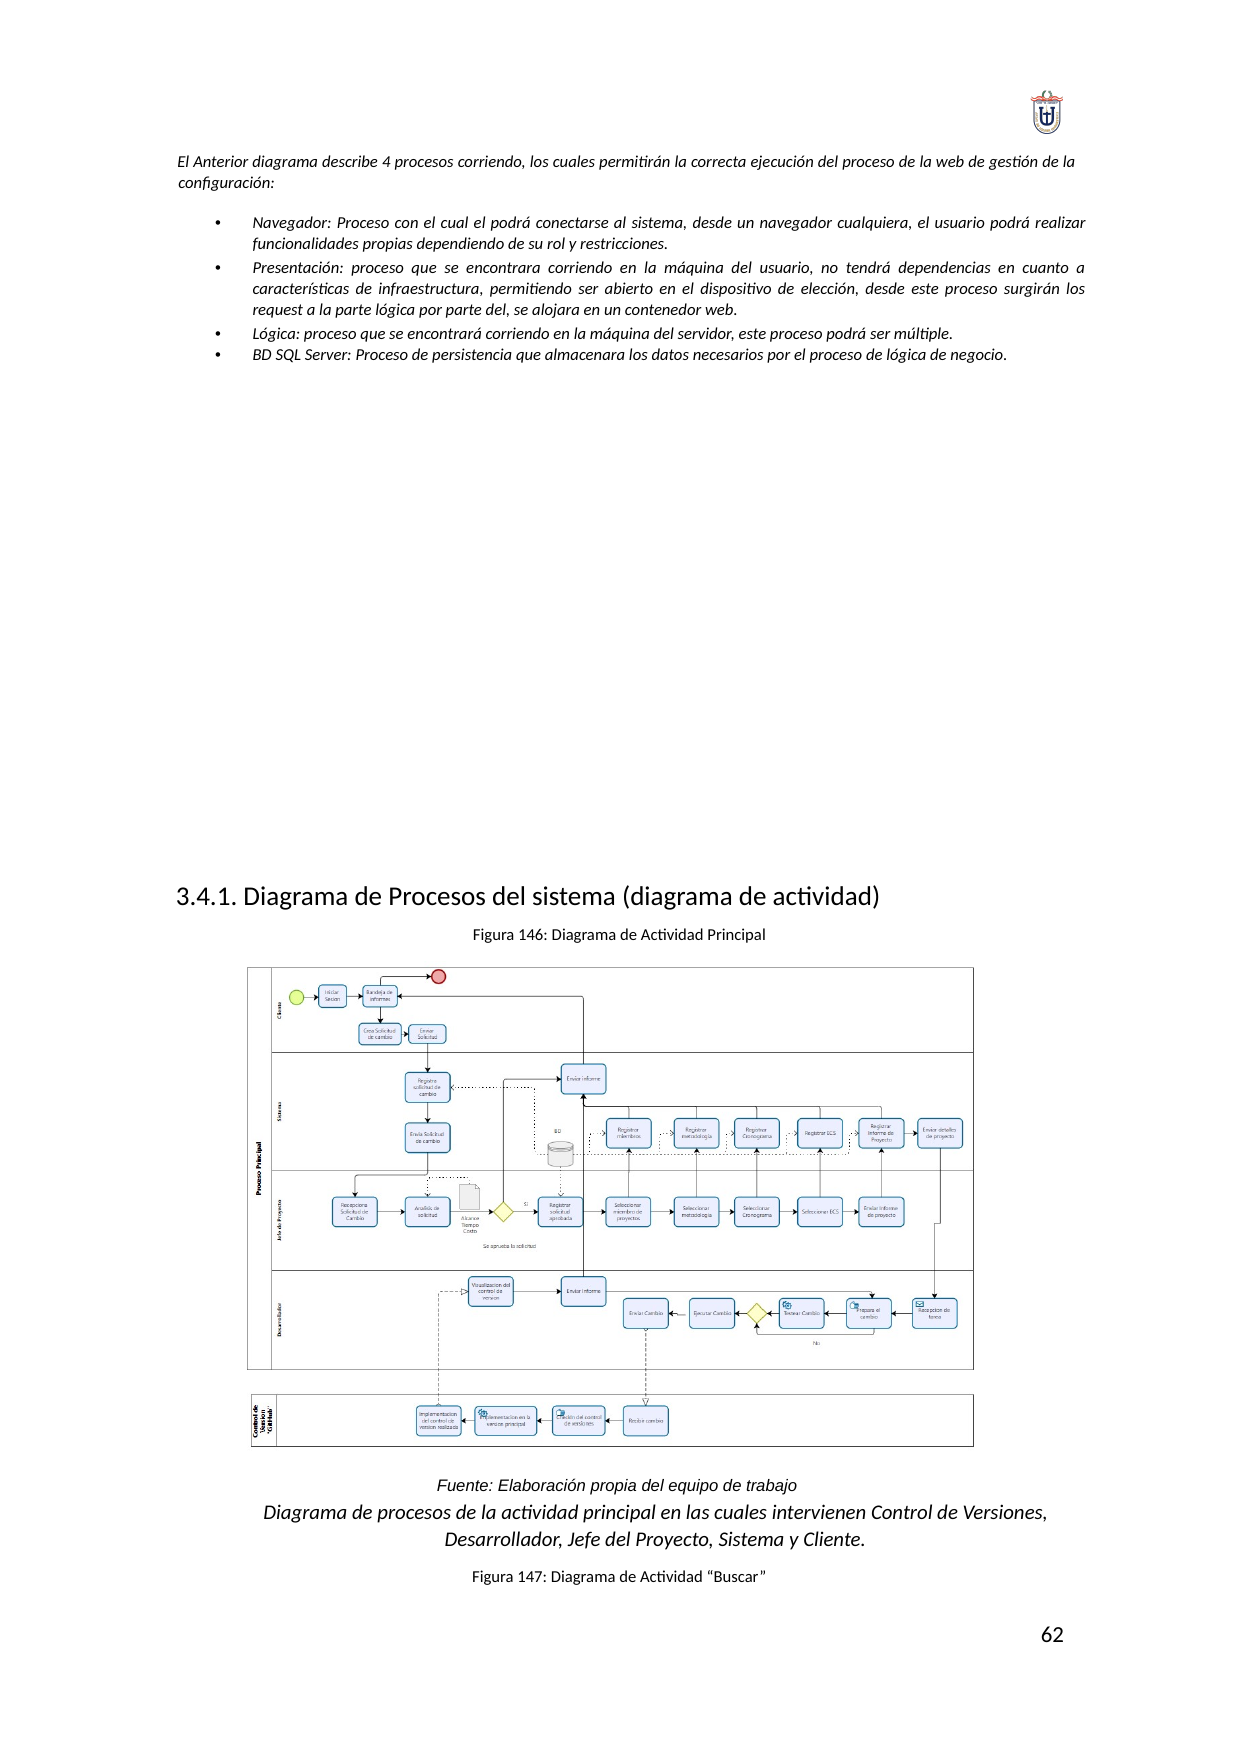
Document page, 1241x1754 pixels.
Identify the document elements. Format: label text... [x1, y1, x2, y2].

picture [1030, 90, 1063, 134]
list Lógica: proceso que se encontrará corriendo en la máquina del servidor, este proceso podrá ser múltiple. [215, 323, 1088, 343]
text Figura 147: Diagrama de Actividad “Buscar” [183, 1566, 1055, 1586]
list BD SQL Server: Proceso de persistencia que almacenara los datos necesarios por el proceso de lógica de negocio. [215, 344, 1088, 365]
subtitle 3.4.1. Diagrama de Procesos del sistema (diagrama de actividad) [176, 879, 1142, 912]
text Figura 146: Diagrama de Actividad Principal [183, 924, 1056, 944]
text Fuente: Elaboración propia del equipo de trabajo [249, 1476, 985, 1495]
list Presentación: proceso que se encontrara corriendo en la máquina del usuario, no tendrá dependencias en cuanto a características de infraestructura, permitiendo ser abierto en el dispositivo de elección, desde este proceso surgirán los request a la parte lógica por parte del, se alojara en un contenedor web. [215, 257, 1088, 319]
picture [241, 961, 1007, 1462]
text Diagrama de procesos de la actividad principal en las cuales intervienen Control de Versiones, Desarrollador, Jefe del Proyecto, Sistema y Cliente. [263, 1499, 1111, 1551]
list Navegador: Proceso con el cual el podrá conectarse al sistema, desde un navegador cualquiera, el usuario podrá realizar funcionalidades propias dependiendo de su rol y restricciones. [215, 212, 1088, 254]
text El Anterior diagrama describe 4 procesos corriendo, los cuales permitirán la correcta ejecución del proceso de la web de gestión de la configuración: [177, 151, 1079, 192]
